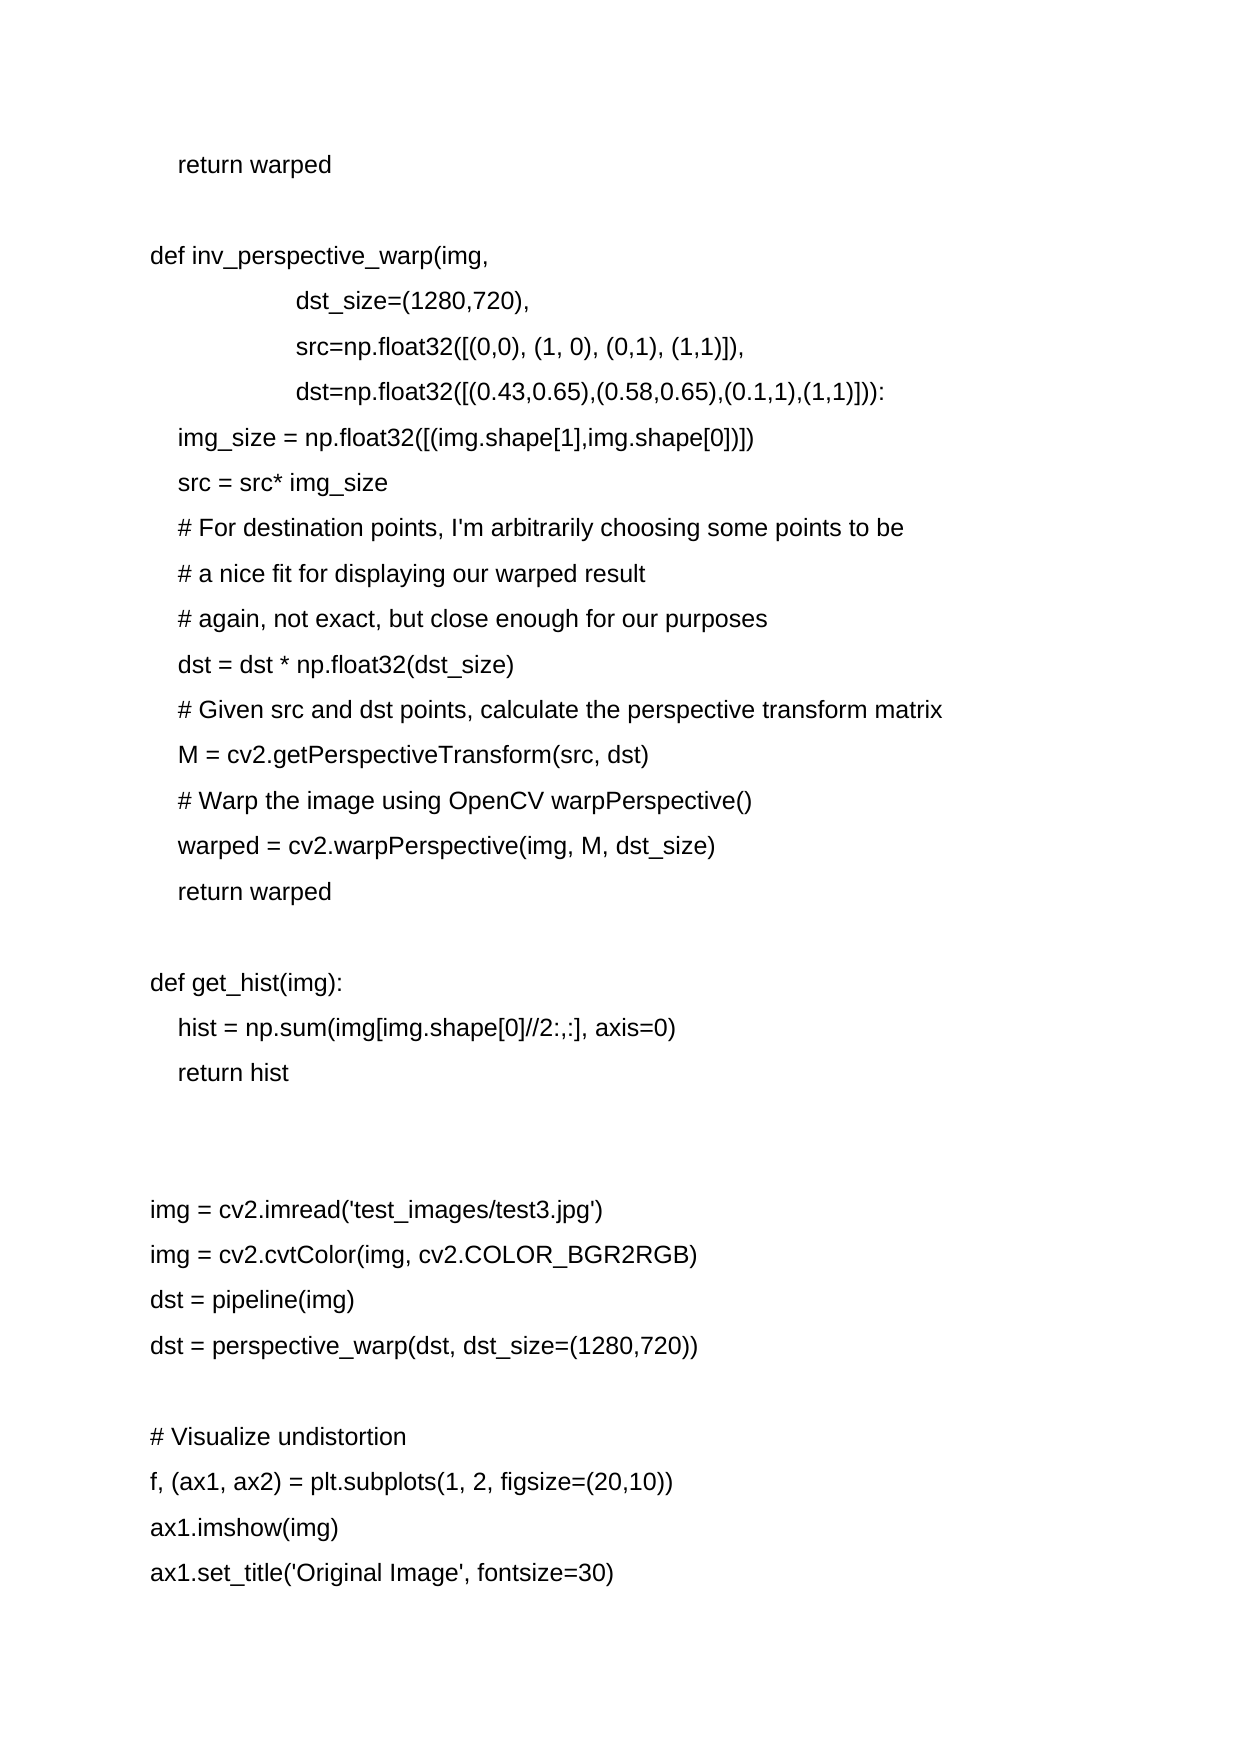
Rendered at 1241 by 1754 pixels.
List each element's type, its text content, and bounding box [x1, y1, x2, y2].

text img_size = np.float32([(img.shape[1],img.shape[0])]) [150, 422, 1090, 451]
text # a nice fit for displaying our warped result [150, 559, 1090, 587]
text f, (ax1, ax2) = plt.subplots(1, 2, figsize=(20,10)) [150, 1467, 1090, 1496]
text ax1.imshow(img) [150, 1512, 1090, 1541]
text warped = cv2.warpPerspective(img, M, dst_size) [150, 831, 1090, 860]
text # Warp the image using OpenCV warpPerspective() [150, 786, 1090, 814]
text img = cv2.imread('test_images/test3.jpg') [150, 1194, 1090, 1223]
text dst=np.float32([(0.43,0.65),(0.58,0.65),(0.1,1),(1,1)])): [150, 377, 1090, 406]
text dst = perspective_warp(dst, dst_size=(1280,720)) [150, 1331, 1090, 1359]
text return warped [150, 150, 1090, 179]
text # again, not exact, but close enough for our purposes [150, 604, 1090, 633]
text # Visualize undistortion [150, 1422, 1090, 1450]
text src = src* img_size [150, 468, 1090, 497]
text def get_hist(img): [150, 967, 1090, 996]
text # For destination points, I'm arbitrarily choosing some points to be [150, 513, 1090, 542]
text src=np.float32([(0,0), (1, 0), (0,1), (1,1)]), [150, 332, 1090, 360]
text dst = dst * np.float32(dst_size) [150, 649, 1090, 678]
text dst_size=(1280,720), [150, 286, 1090, 315]
text dst = pipeline(img) [150, 1285, 1090, 1314]
text M = cv2.getPerspectiveTransform(src, dst) [150, 740, 1090, 769]
text img = cv2.cvtColor(img, cv2.COLOR_BGR2RGB) [150, 1240, 1090, 1269]
text return warped [150, 877, 1090, 905]
text # Given src and dst points, calculate the perspective transform matrix [150, 695, 1090, 724]
text hist = np.sum(img[img.shape[0]//2:,:], axis=0) [150, 1013, 1090, 1042]
text def inv_perspective_warp(img, [150, 241, 1090, 269]
text return hist [150, 1058, 1090, 1087]
text ax1.set_title('Original Image', fontsize=30) [150, 1558, 1090, 1587]
